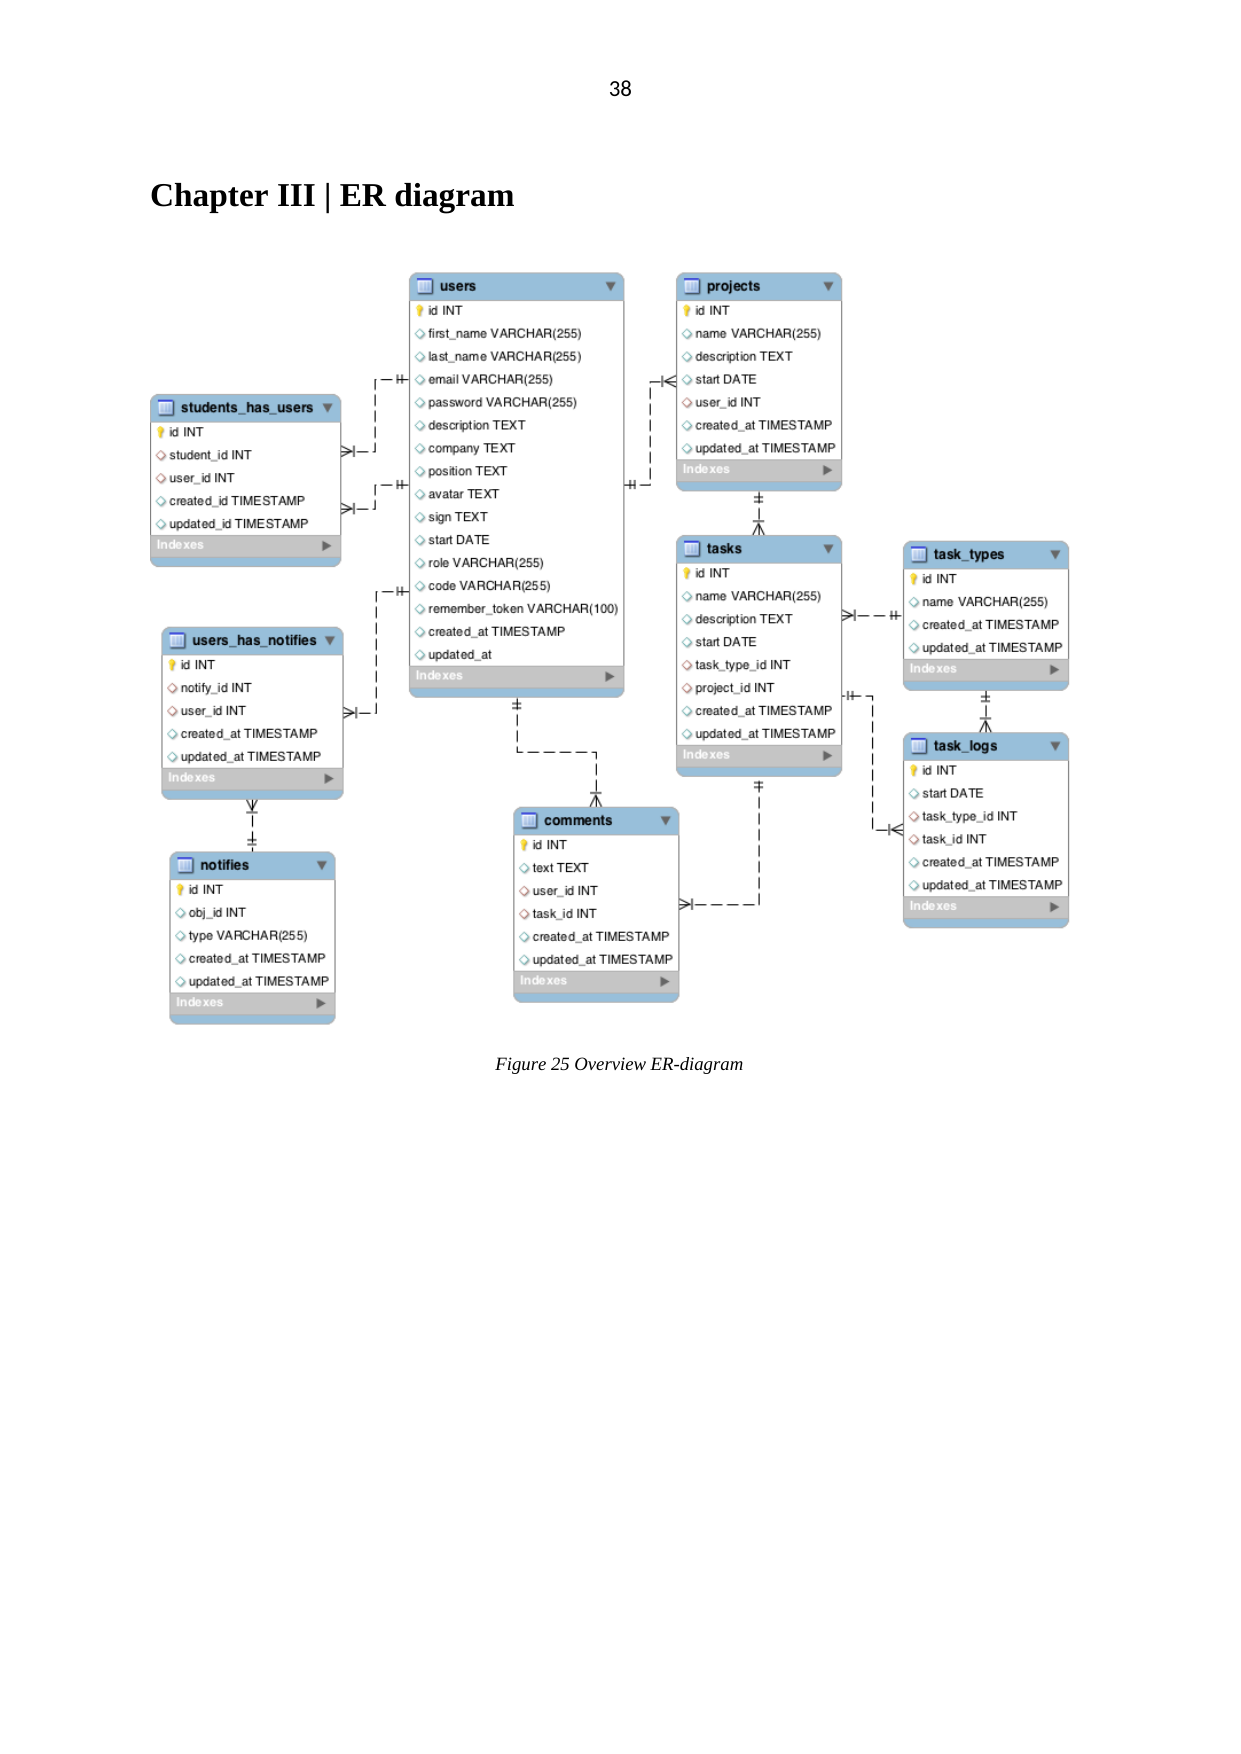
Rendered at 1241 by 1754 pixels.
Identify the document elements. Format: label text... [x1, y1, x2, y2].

text Figure 25 Overview ER-diagram [150, 1053, 1090, 1075]
subtitle Chapter III | ER diagram [150, 175, 1090, 213]
picture [150, 261, 1091, 1035]
